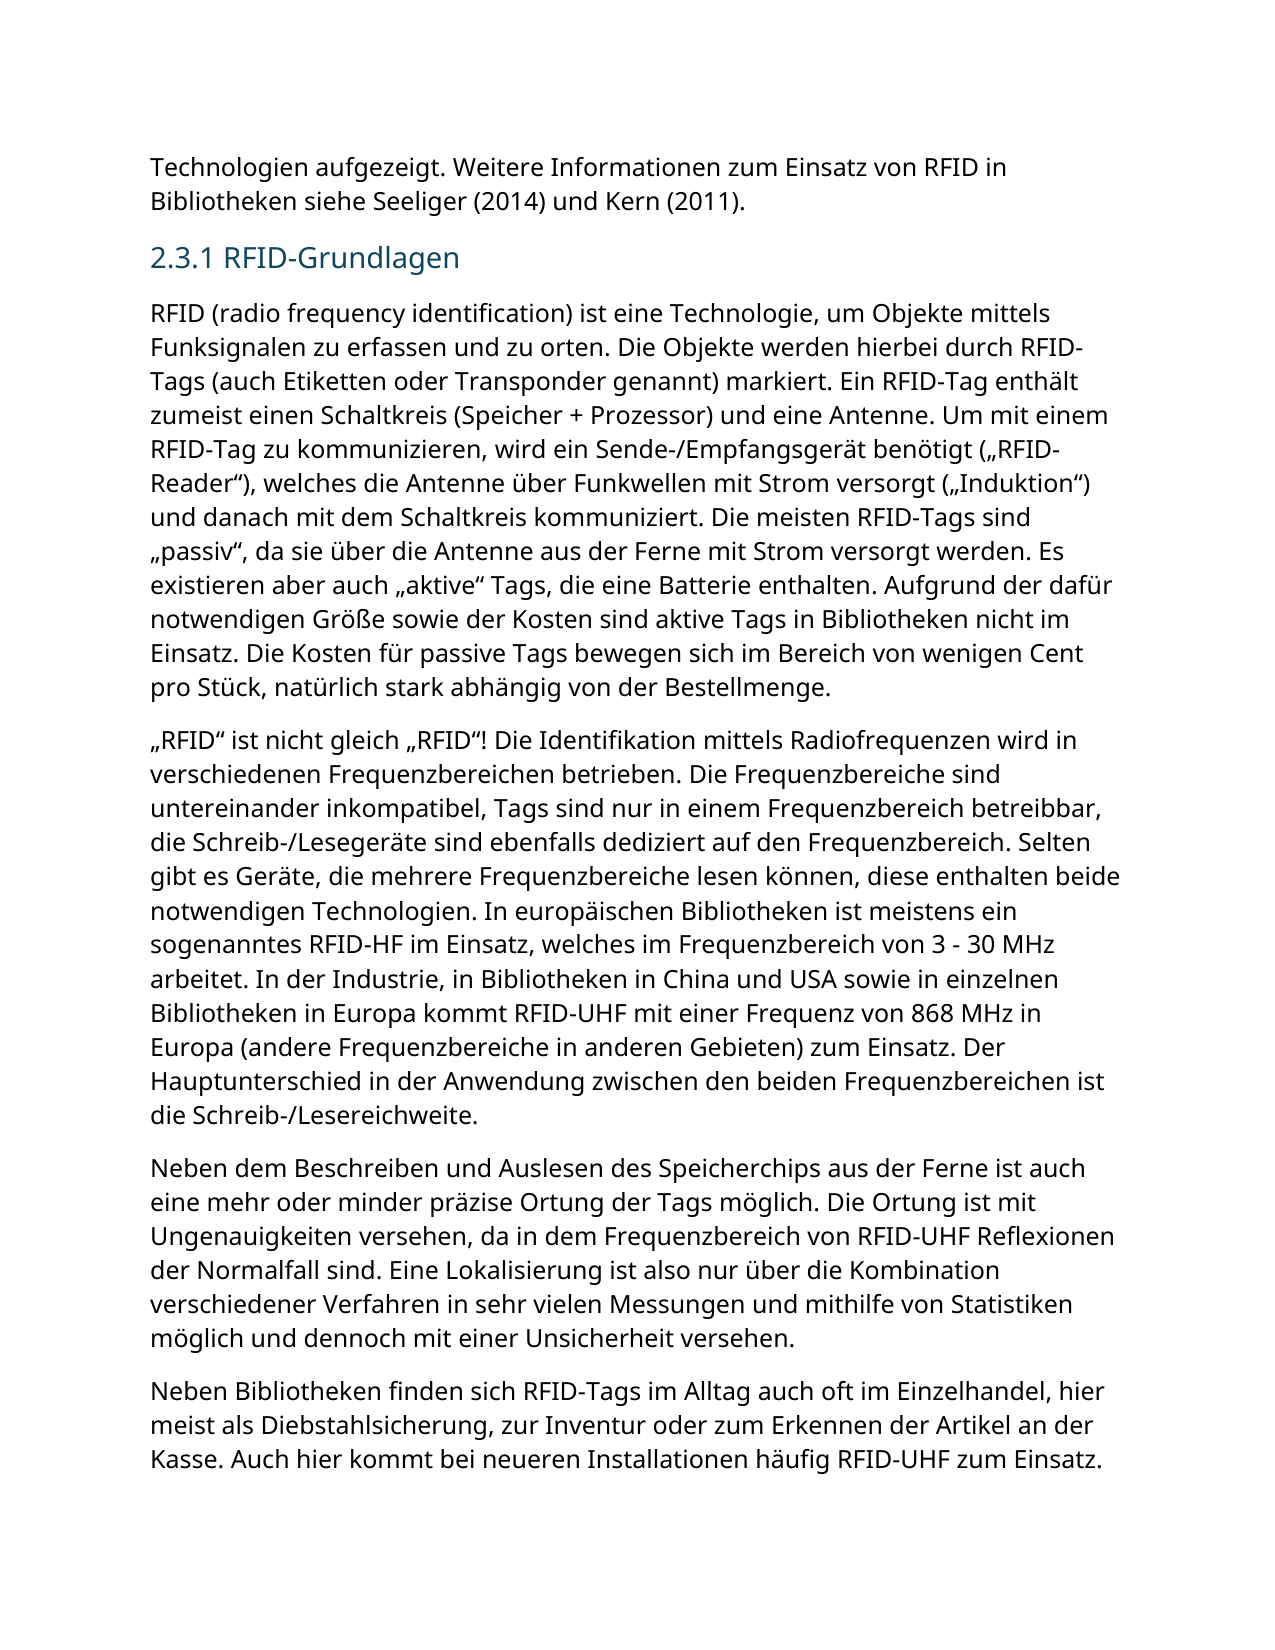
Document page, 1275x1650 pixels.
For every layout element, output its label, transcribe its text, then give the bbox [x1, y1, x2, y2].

text Neben dem Beschreiben und Auslesen des Speicherchips aus der Ferne ist auch eine mehr oder minder präzise Ortung der Tags möglich. Die Ortung ist mit Ungenauigkeiten versehen, da in dem Frequenzbereich von RFID-UHF Reflexionen der Normalfall sind. Eine Lokalisierung ist also nur über die Kombination verschiedener Verfahren in sehr vielen Messungen und mithilfe von Statistiken möglich und dennoch mit einer Unsicherheit versehen. [150, 1150, 1125, 1355]
subtitle 2.3.1 RFID-Grundlagen [150, 237, 1125, 277]
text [150, 1373, 1125, 1476]
text „RFID“ ist nicht gleich „RFID“! Die Identifikation mittels Radiofrequenzen wird in verschiedenen Frequenzbereichen betrieben. Die Frequenzbereiche sind untereinander inkompatibel, Tags sind nur in einem Frequenzbereich betreibbar, die Schreib-/Lesegeräte sind ebenfalls dediziert auf den Frequenzbereich. Selten gibt es Geräte, die mehrere Frequenzbereiche lesen können, diese enthalten beide notwendigen Technologien. In europäischen Bibliotheken ist meistens ein sogenanntes RFID-HF im Einsatz, welches im Frequenzbereich von 3 - 30 MHz arbeitet. In der Industrie, in Bibliotheken in China und USA sowie in einzelnen Bibliotheken in Europa kommt RFID-UHF mit einer Frequenz von 868 MHz in Europa (andere Frequenzbereiche in anderen Gebieten) zum Einsatz. Der Hauptunterschied in der Anwendung zwischen den beiden Frequenzbereichen ist die Schreib-/Lesereichweite. [150, 723, 1125, 1132]
text RFID (radio frequency identification) ist eine Technologie, um Objekte mittels Funksignalen zu erfassen und zu orten. Die Objekte werden hierbei durch RFID-Tags (auch Etiketten oder Transponder genannt) markiert. Ein RFID-Tag enthält zumeist einen Schaltkreis (Speicher + Prozessor) und eine Antenne. Um mit einem RFID-Tag zu kommunizieren, wird ein Sende-/Empfangsgerät benötigt („RFID-Reader“), welches die Antenne über Funkwellen mit Strom versorgt („Induktion“) und danach mit dem Schaltkreis kommuniziert. Die meisten RFID-Tags sind „passiv“, da sie über die Antenne aus der Ferne mit Strom versorgt werden. Es existieren aber auch „aktive“ Tags, die eine Batterie enthalten. Aufgrund der dafür notwendigen Größe sowie der Kosten sind aktive Tags in Bibliotheken nicht im Einsatz. Die Kosten für passive Tags bewegen sich im Bereich von wenigen Cent pro Stück, natürlich stark abhängig von der Bestellmenge. [150, 295, 1125, 704]
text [150, 150, 1125, 218]
